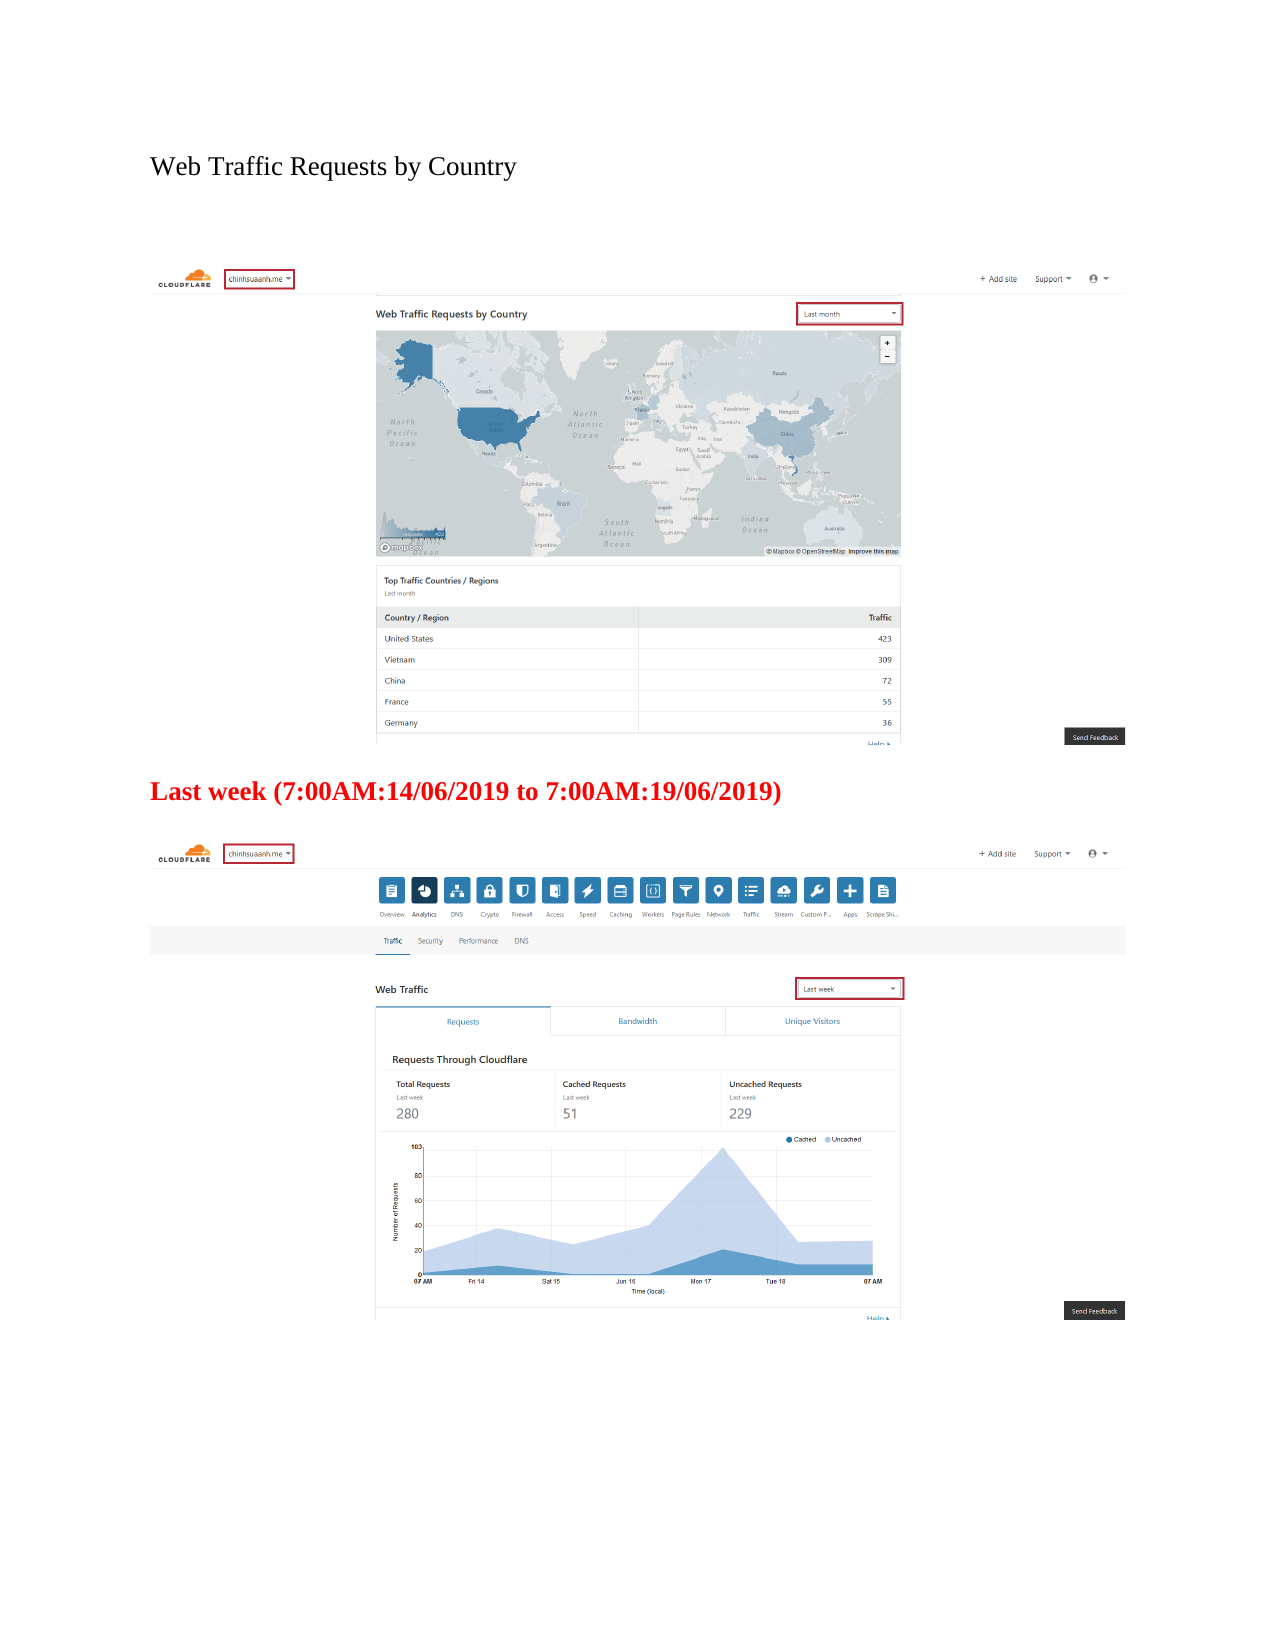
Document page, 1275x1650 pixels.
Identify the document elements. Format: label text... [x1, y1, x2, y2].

text Last week (7:00AM:14/06/2019 to 7:00AM:19/06/2019) [150, 775, 1125, 806]
picture [150, 263, 1125, 745]
text Web Traffic Requests by Country [150, 150, 1125, 181]
picture [150, 838, 1125, 1320]
